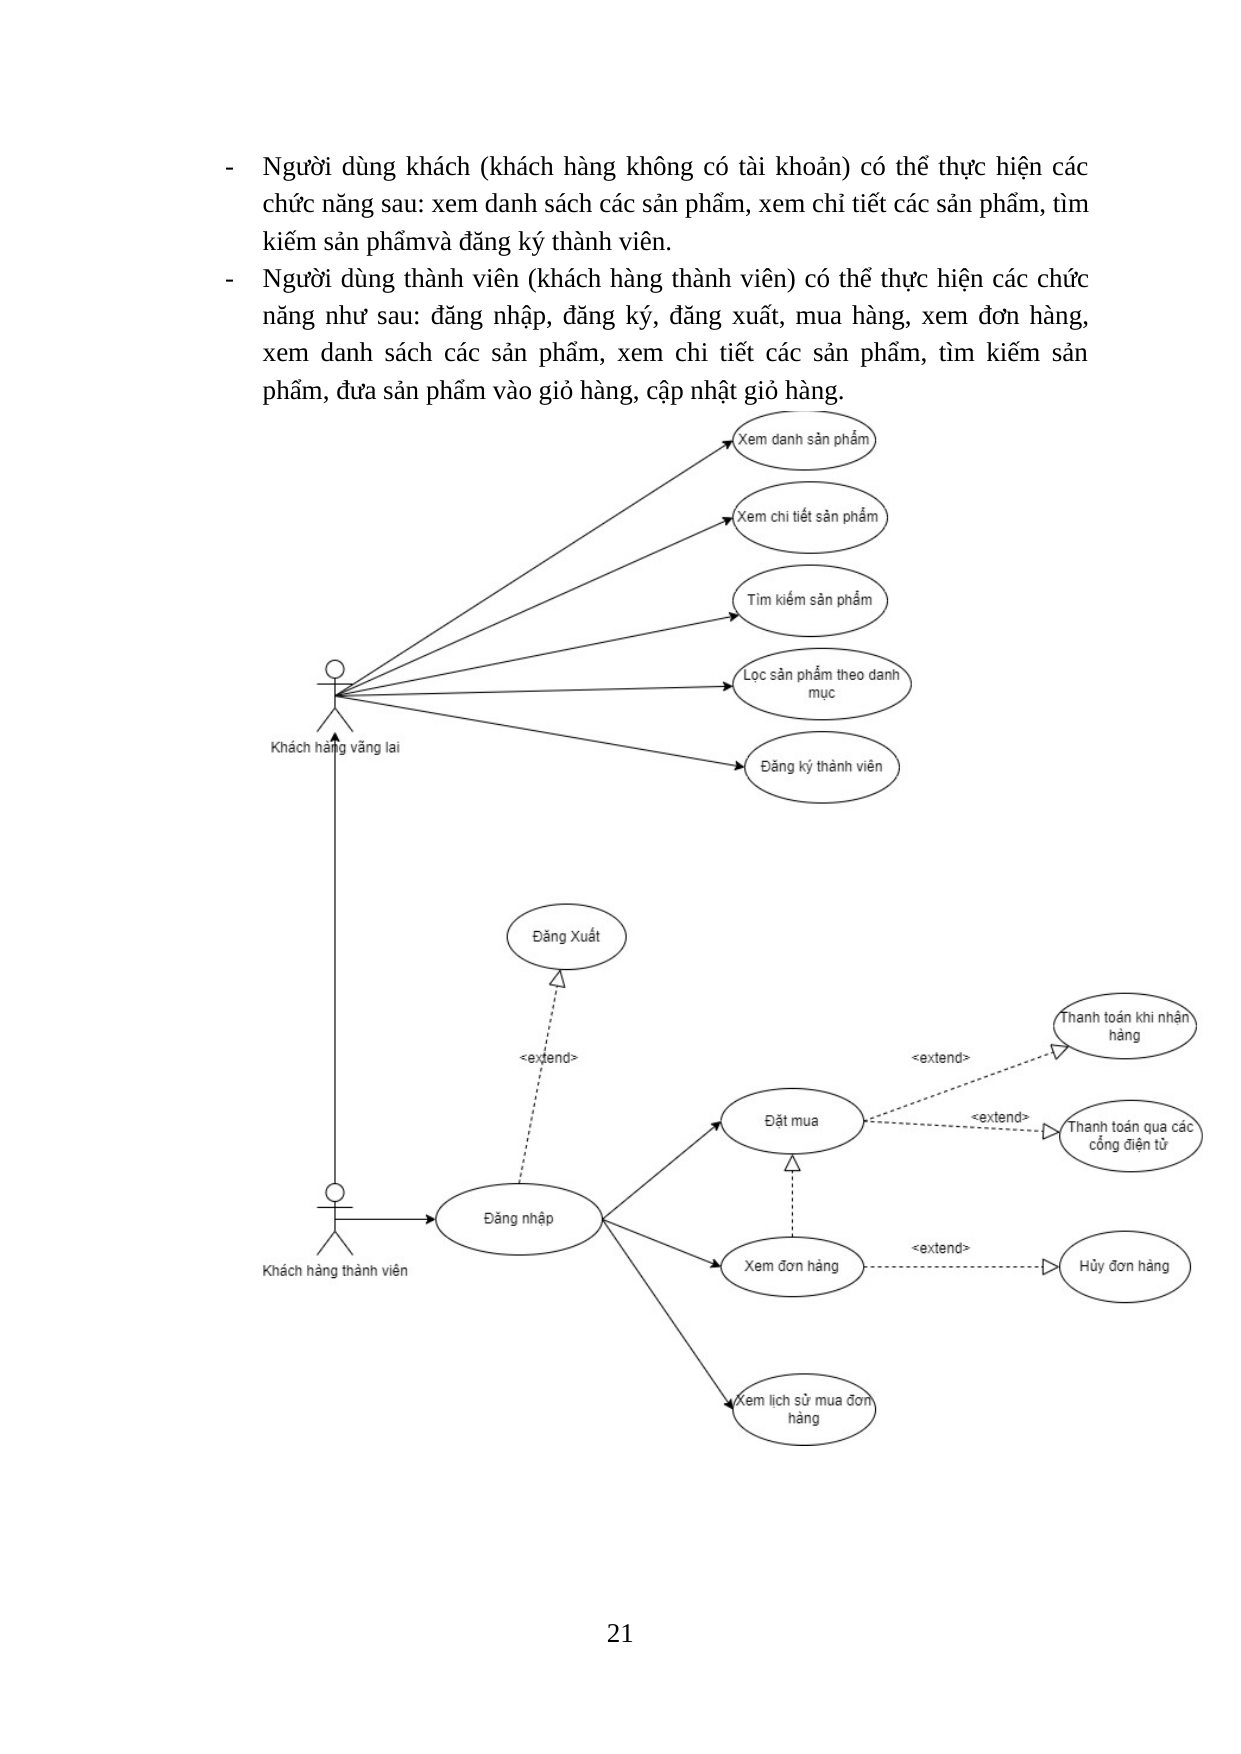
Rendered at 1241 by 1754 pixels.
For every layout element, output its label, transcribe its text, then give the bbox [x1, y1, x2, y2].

list Người dùng khách (khách hàng không có tài khoản) có thể thực hiện các chức năng sau: xem danh sách các sản phẩm, xem chỉ tiết các sản phẩm, tìm kiếm sản phẩmvà đăng ký thành viên. [225, 150, 1090, 256]
picture [262, 411, 1203, 1446]
list Người dùng thành viên (khách hàng thành viên) có thể thực hiện các chức năng như sau: đăng nhập, đăng ký, đăng xuất, mua hàng, xem đơn hàng, xem danh sách các sản phẩm, xem chi tiết các sản phẩm, tìm kiếm sản phẩm, đưa sản phẩm vào giỏ hàng, cập nhật giỏ hàng. [225, 262, 1090, 405]
